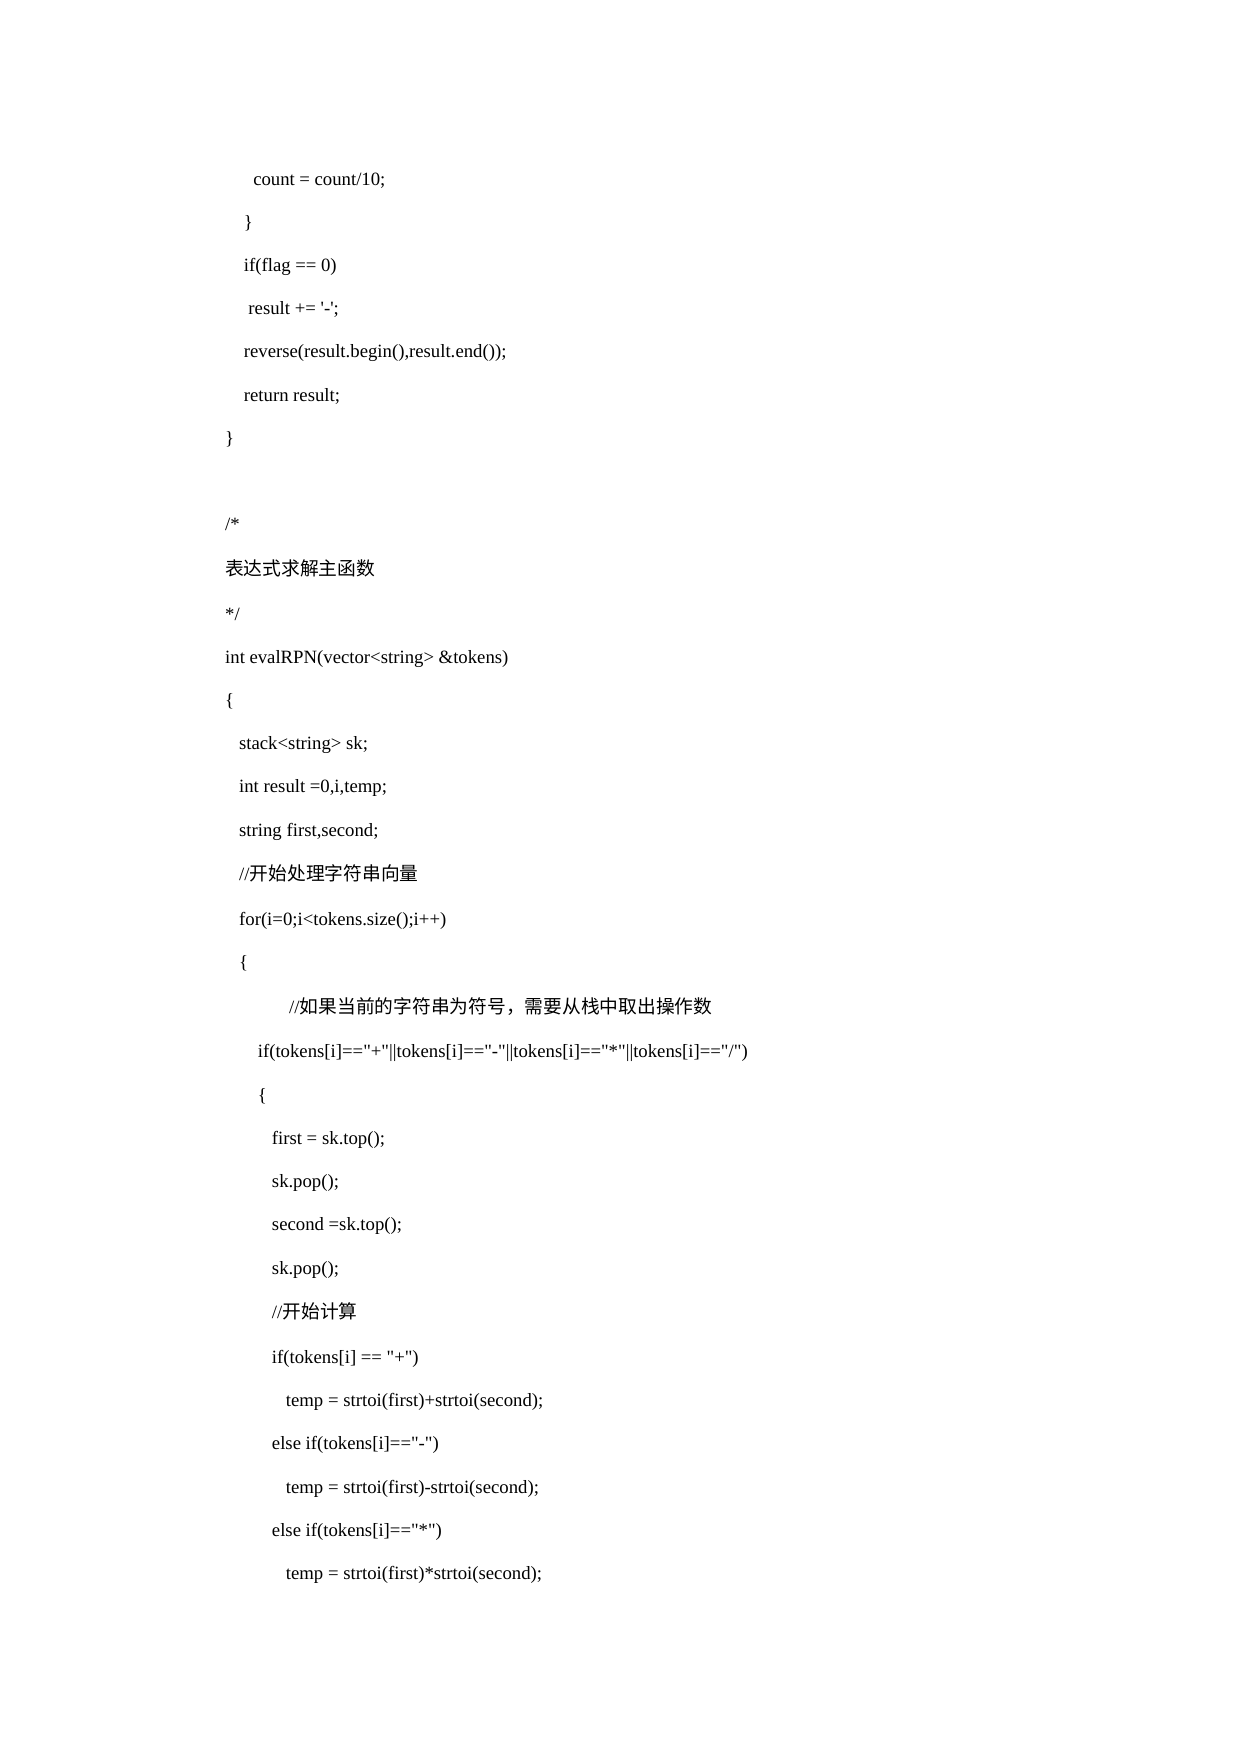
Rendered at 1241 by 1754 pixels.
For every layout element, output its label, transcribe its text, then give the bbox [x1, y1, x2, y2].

text stack<string> sk; [225, 727, 1053, 759]
text second =sk.top(); [225, 1208, 1053, 1240]
text temp = strtoi(first)-strtoi(second); [225, 1470, 1053, 1503]
text sk.pop(); [225, 1251, 1053, 1284]
text 表达式求解主函数 [225, 551, 1053, 583]
text else if(tokens[i]=="*") [225, 1513, 1053, 1546]
text { [225, 946, 1053, 978]
text */ [225, 597, 1053, 629]
text int result =0,i,temp; [225, 770, 1053, 802]
text first = sk.top(); [225, 1121, 1053, 1154]
text { [225, 683, 1053, 716]
text /* [225, 508, 1053, 540]
text reverse(result.begin(),result.end()); [225, 335, 1053, 367]
text } [225, 205, 1053, 238]
text int evalRPN(vector<string> &tokens) [225, 640, 1053, 673]
text return result; [225, 378, 1053, 411]
text result += '-'; [225, 292, 1053, 324]
text count = count/10; [225, 162, 1053, 194]
text if(tokens[i]=="+"||tokens[i]=="-"||tokens[i]=="*"||tokens[i]=="/") [225, 1035, 1053, 1067]
text string first,second; [225, 813, 1053, 846]
text { [225, 1078, 1053, 1111]
text if(flag == 0) [225, 248, 1053, 281]
text //开始计算 [225, 1294, 1053, 1327]
text temp = strtoi(first)*strtoi(second); [225, 1557, 1053, 1589]
text //开始处理字符串向量 [225, 856, 1053, 889]
text } [225, 421, 1053, 454]
text if(tokens[i] == "+") [225, 1340, 1053, 1373]
text for(i=0;i<tokens.size();i++) [225, 902, 1053, 935]
text temp = strtoi(first)+strtoi(second); [225, 1384, 1053, 1416]
text //如果当前的字符串为符号，需要从栈中取出操作数 [225, 989, 1053, 1021]
text sk.pop(); [225, 1165, 1053, 1197]
text else if(tokens[i]=="-") [225, 1427, 1053, 1459]
